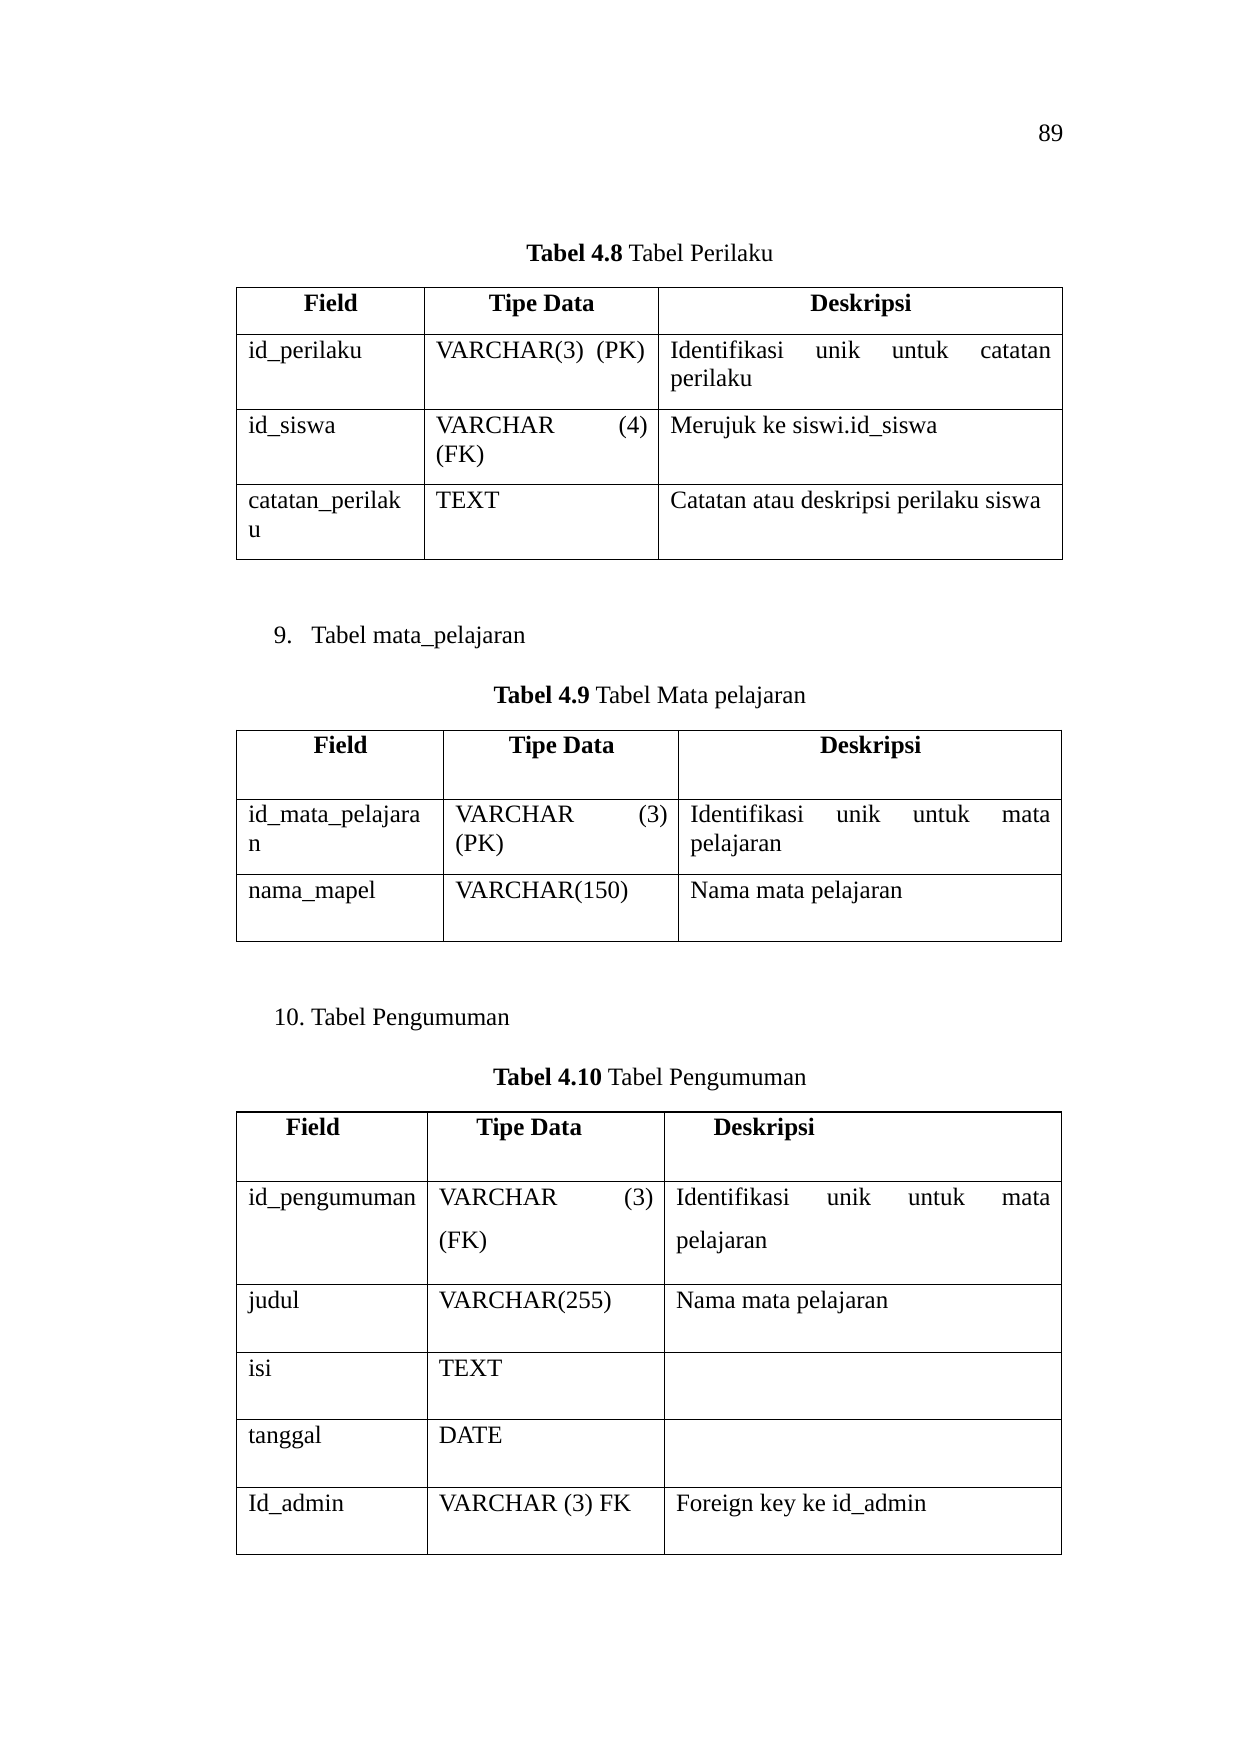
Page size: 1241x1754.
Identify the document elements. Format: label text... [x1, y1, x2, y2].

table_cell VARCHAR(255) [428, 1285, 664, 1352]
table_cell id_pengumuman [237, 1182, 427, 1284]
table_cell id_siswa [237, 410, 424, 484]
table_header Field [237, 288, 424, 334]
table_cell VARCHAR(3) (PK) [425, 335, 658, 409]
table_header Deskripsi [679, 731, 1061, 798]
table_cell isi [237, 1353, 427, 1419]
table_cell Catatan atau deskripsi perilaku siswa [659, 485, 1062, 559]
table_cell Nama mata pelajaran [665, 1285, 1061, 1352]
table_header Tipe Data [428, 1113, 664, 1181]
table_cell DATE [428, 1420, 664, 1487]
table_cell catatan_perilaku [237, 485, 424, 559]
text Tabel 4.9 Tabel Mata pelajaran [236, 680, 1063, 709]
table_header Field [237, 1113, 427, 1181]
table_cell judul [237, 1285, 427, 1352]
table_header Deskripsi [659, 288, 1062, 334]
table_cell VARCHAR (3) FK [428, 1488, 664, 1554]
table_cell Merujuk ke siswi.id_siswa [659, 410, 1062, 484]
text 10. Tabel Pengumuman [274, 1002, 1063, 1031]
table_cell id_mata_pelajaran [237, 800, 443, 874]
table_cell id_perilaku [237, 335, 424, 409]
table_cell TEXT [425, 485, 658, 559]
table_cell Identifikasi unik untuk mata pelajaran [665, 1182, 1061, 1284]
table_cell TEXT [428, 1353, 664, 1419]
table_header Field [237, 731, 443, 798]
table_header Tipe Data [444, 731, 678, 798]
table_cell Foreign key ke id_admin [665, 1488, 1061, 1554]
text Tabel 4.8 Tabel Perilaku [236, 238, 1063, 266]
table_cell VARCHAR (4) (FK) [425, 410, 658, 484]
table_cell tanggal [237, 1420, 427, 1487]
table_cell VARCHAR(150) [444, 875, 678, 941]
table_cell VARCHAR (3) (FK) [428, 1182, 664, 1284]
table_cell Identifikasi unik untuk catatan perilaku [659, 335, 1062, 409]
table_cell Id_admin [237, 1488, 427, 1554]
table_cell Nama mata pelajaran [679, 875, 1061, 941]
table_header Deskripsi [665, 1113, 1061, 1181]
table_cell VARCHAR (3) (PK) [444, 800, 678, 874]
text Tabel 4.10 Tabel Pengumuman [236, 1062, 1063, 1091]
list Tabel mata_pelajaran [274, 620, 1063, 649]
table_cell Identifikasi unik untuk mata pelajaran [679, 800, 1061, 874]
table_cell [665, 1420, 1061, 1487]
table_header Tipe Data [425, 288, 658, 334]
table_cell [665, 1353, 1061, 1419]
table_cell nama_mapel [237, 875, 443, 941]
